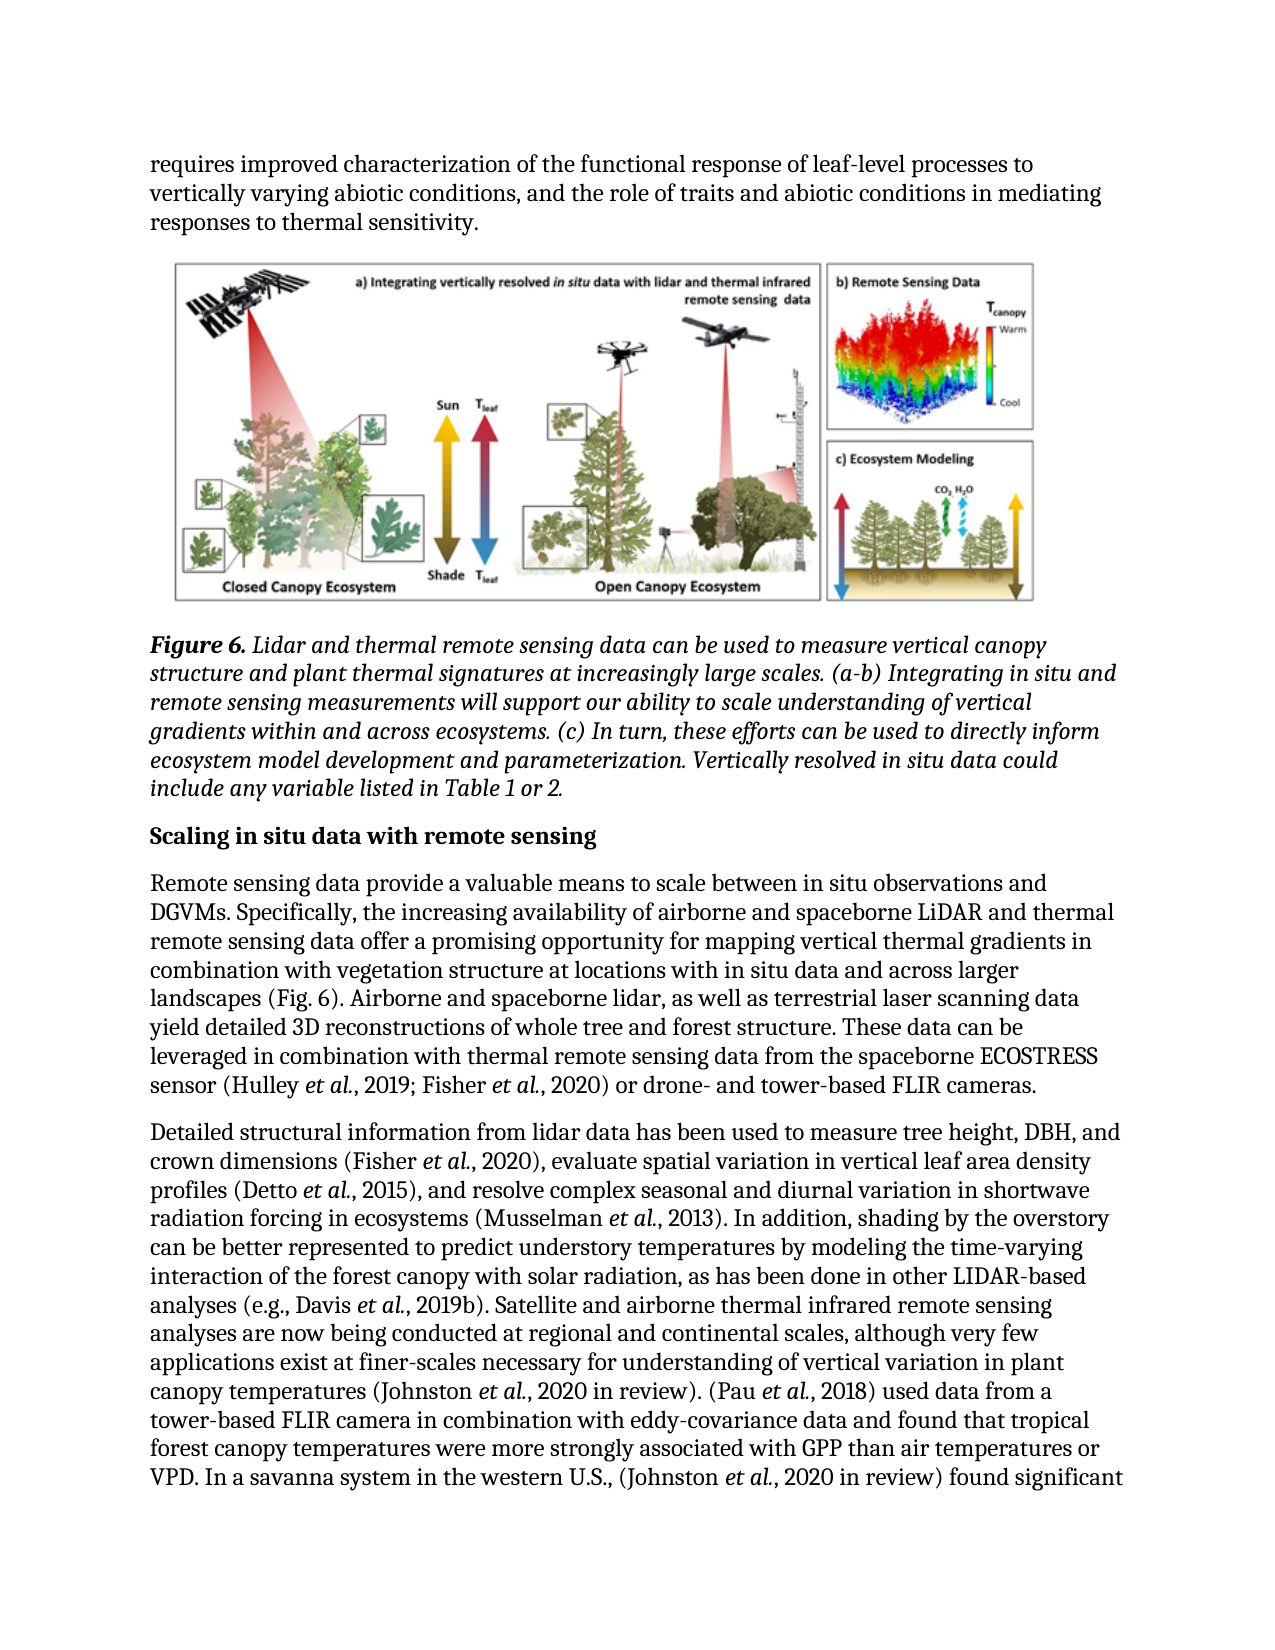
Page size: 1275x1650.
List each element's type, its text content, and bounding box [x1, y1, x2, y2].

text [150, 1118, 1125, 1492]
text Scaling in situ data with remote sensing [150, 822, 1125, 851]
picture [168, 255, 1044, 610]
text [150, 150, 1125, 236]
text Figure 6. Lidar and thermal remote sensing data can be used to measure vertical canopy structure and plant thermal signatures at increasingly large scales. (a-b) Integrating in situ and remote sensing measurements will support our ability to scale understanding of vertical gradients within and across ecosystems. (c) In turn, these efforts can be used to directly inform ecosystem model development and parameterization. Vertically resolved in situ data could include any variable listed in Table 1 or 2. [150, 631, 1125, 803]
text Remote sensing data provide a valuable means to scale between in situ observations and DGVMs. Specifically, the increasing availability of airborne and spaceborne LiDAR and thermal remote sensing data offer a promising opportunity for mapping vertical thermal gradients in combination with vegetation structure at locations with in situ data and across larger landscapes (Fig. 6). Airborne and spaceborne lidar, as well as terrestrial laser scanning data yield detailed 3D reconstructions of whole tree and forest structure. These data can be leveraged in combination with thermal remote sensing data from the spaceborne ECOSTRESS sensor (Hulley et al., 2019; Fisher et al., 2020) or drone- and tower-based FLIR cameras. [150, 869, 1125, 1099]
